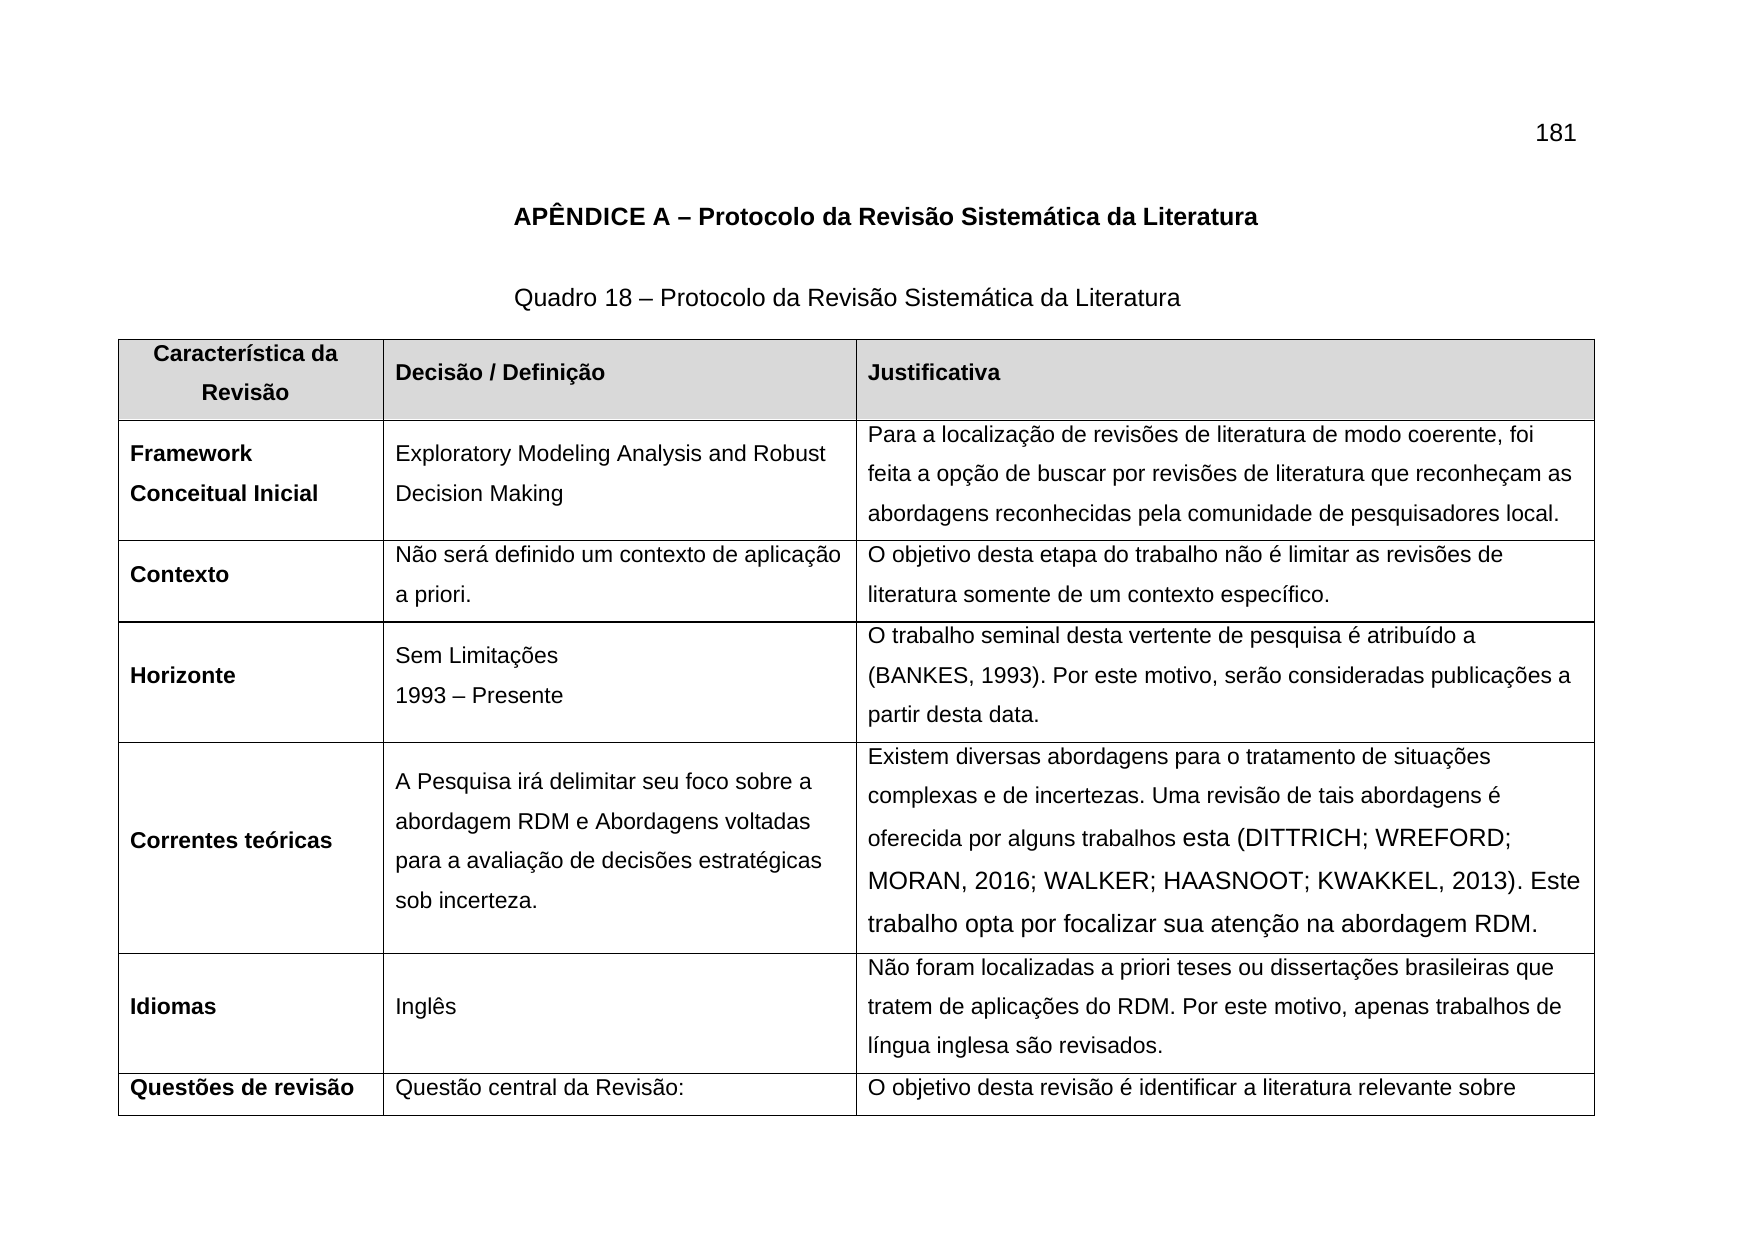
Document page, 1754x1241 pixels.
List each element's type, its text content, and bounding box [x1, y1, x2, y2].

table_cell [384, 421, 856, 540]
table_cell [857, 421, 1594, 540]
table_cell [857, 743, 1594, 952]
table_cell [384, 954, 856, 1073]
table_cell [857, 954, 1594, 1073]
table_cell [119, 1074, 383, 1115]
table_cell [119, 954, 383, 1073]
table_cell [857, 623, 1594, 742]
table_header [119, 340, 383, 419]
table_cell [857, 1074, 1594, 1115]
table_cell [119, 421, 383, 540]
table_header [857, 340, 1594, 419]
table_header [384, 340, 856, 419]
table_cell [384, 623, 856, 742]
subtitle APÊNDICE A – Protocolo da Revisão Sistemática da Literatura [195, 202, 1577, 231]
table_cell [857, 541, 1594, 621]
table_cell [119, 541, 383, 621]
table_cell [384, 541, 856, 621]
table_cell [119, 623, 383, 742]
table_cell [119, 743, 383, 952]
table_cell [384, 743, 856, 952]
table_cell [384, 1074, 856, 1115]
